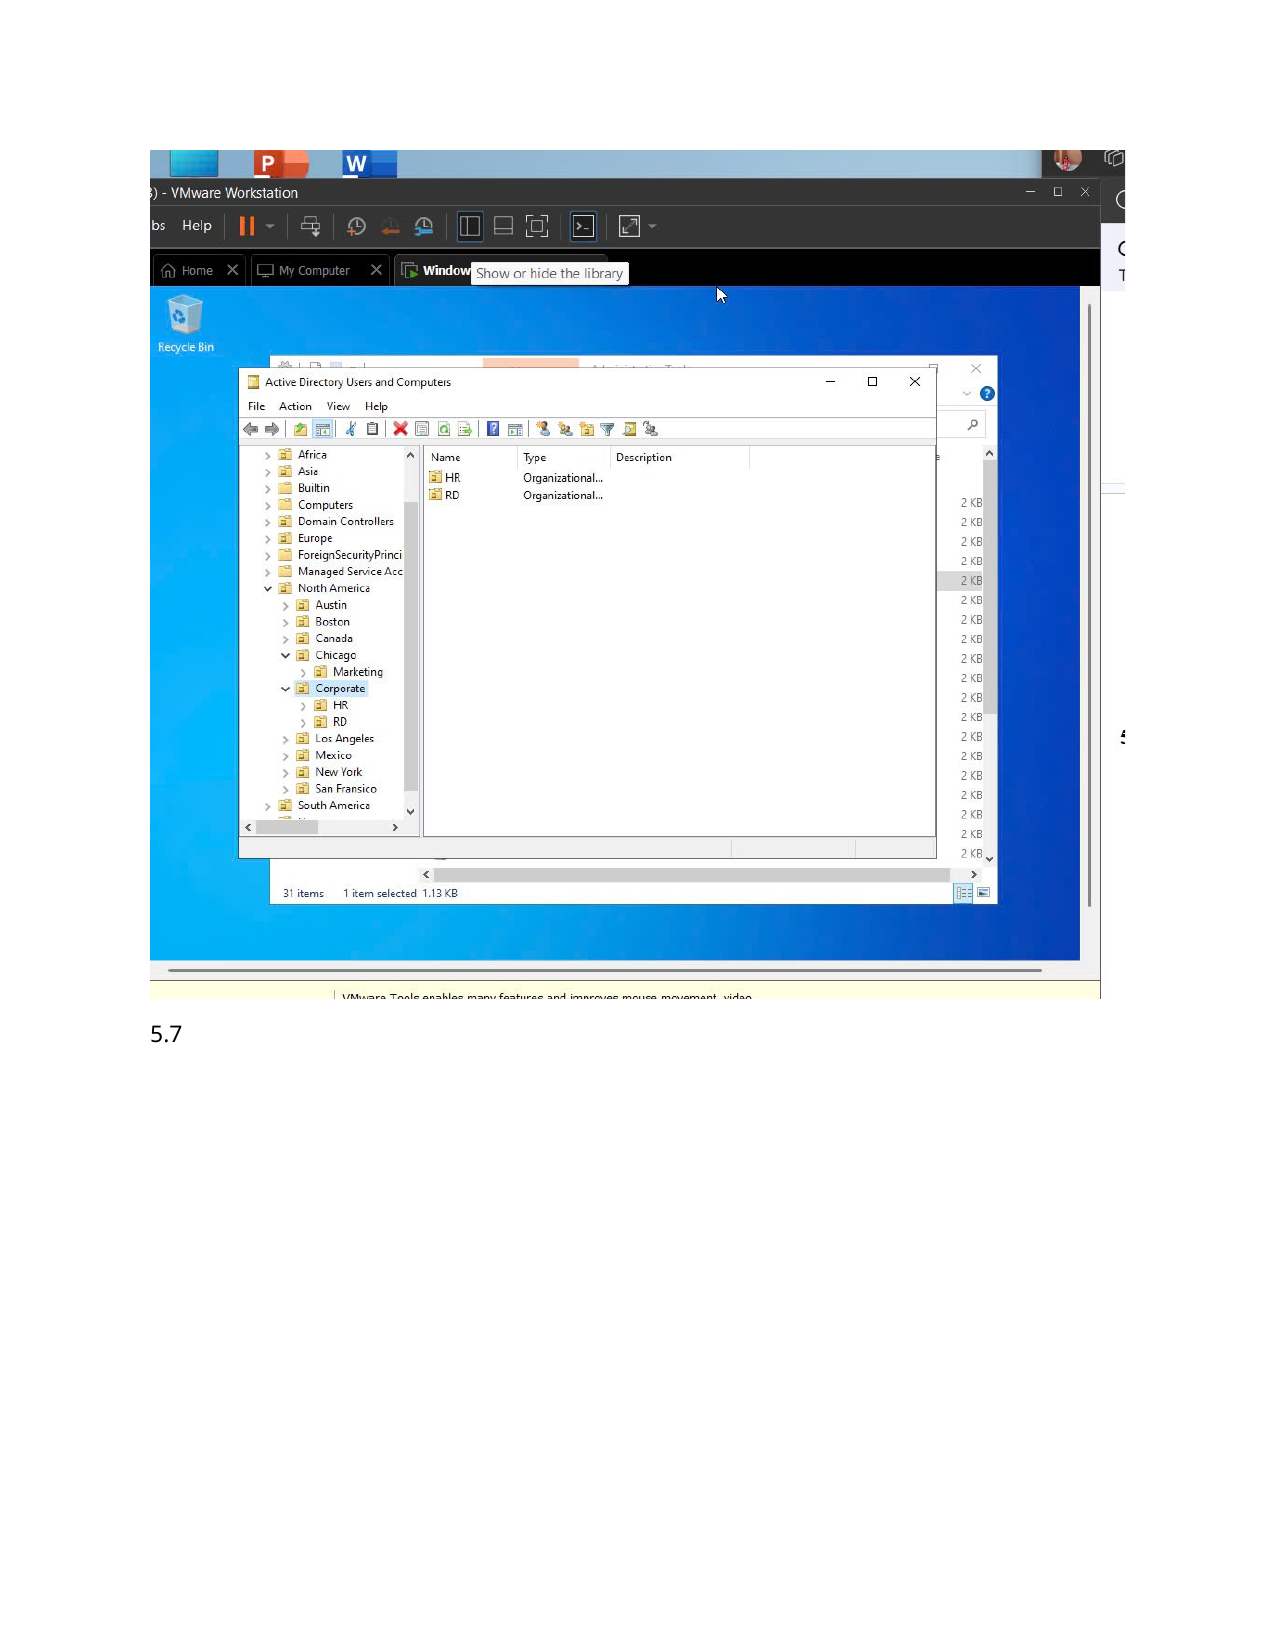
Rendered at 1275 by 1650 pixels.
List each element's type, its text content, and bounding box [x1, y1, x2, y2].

text 5.7 [150, 1018, 1125, 1049]
picture [282, 346, 299, 350]
picture [150, 774, 155, 782]
picture [150, 290, 167, 296]
picture [150, 150, 1125, 999]
